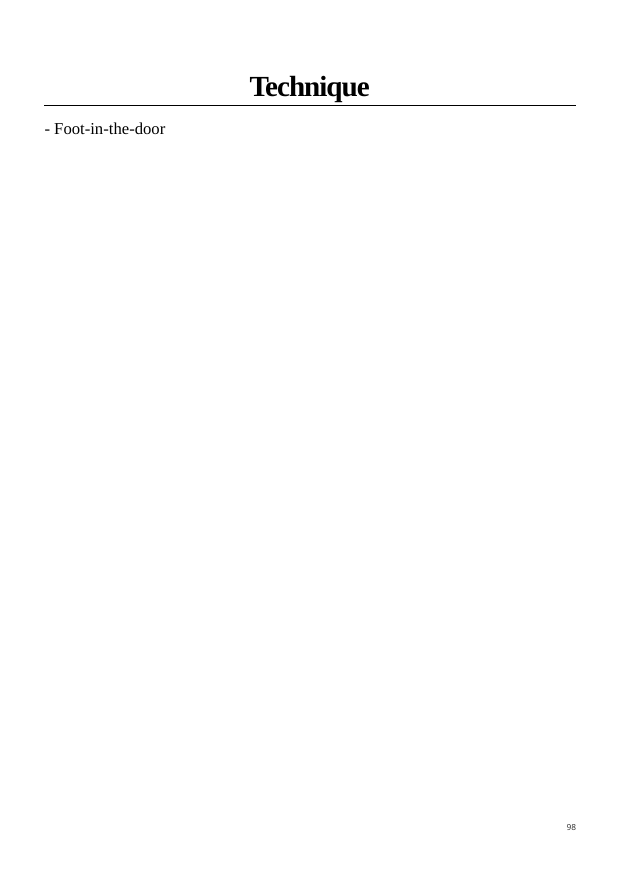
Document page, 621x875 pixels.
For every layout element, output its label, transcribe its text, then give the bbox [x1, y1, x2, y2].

subtitle Technique [44, 69, 576, 105]
text - Foot-in-the-door [44, 118, 576, 138]
